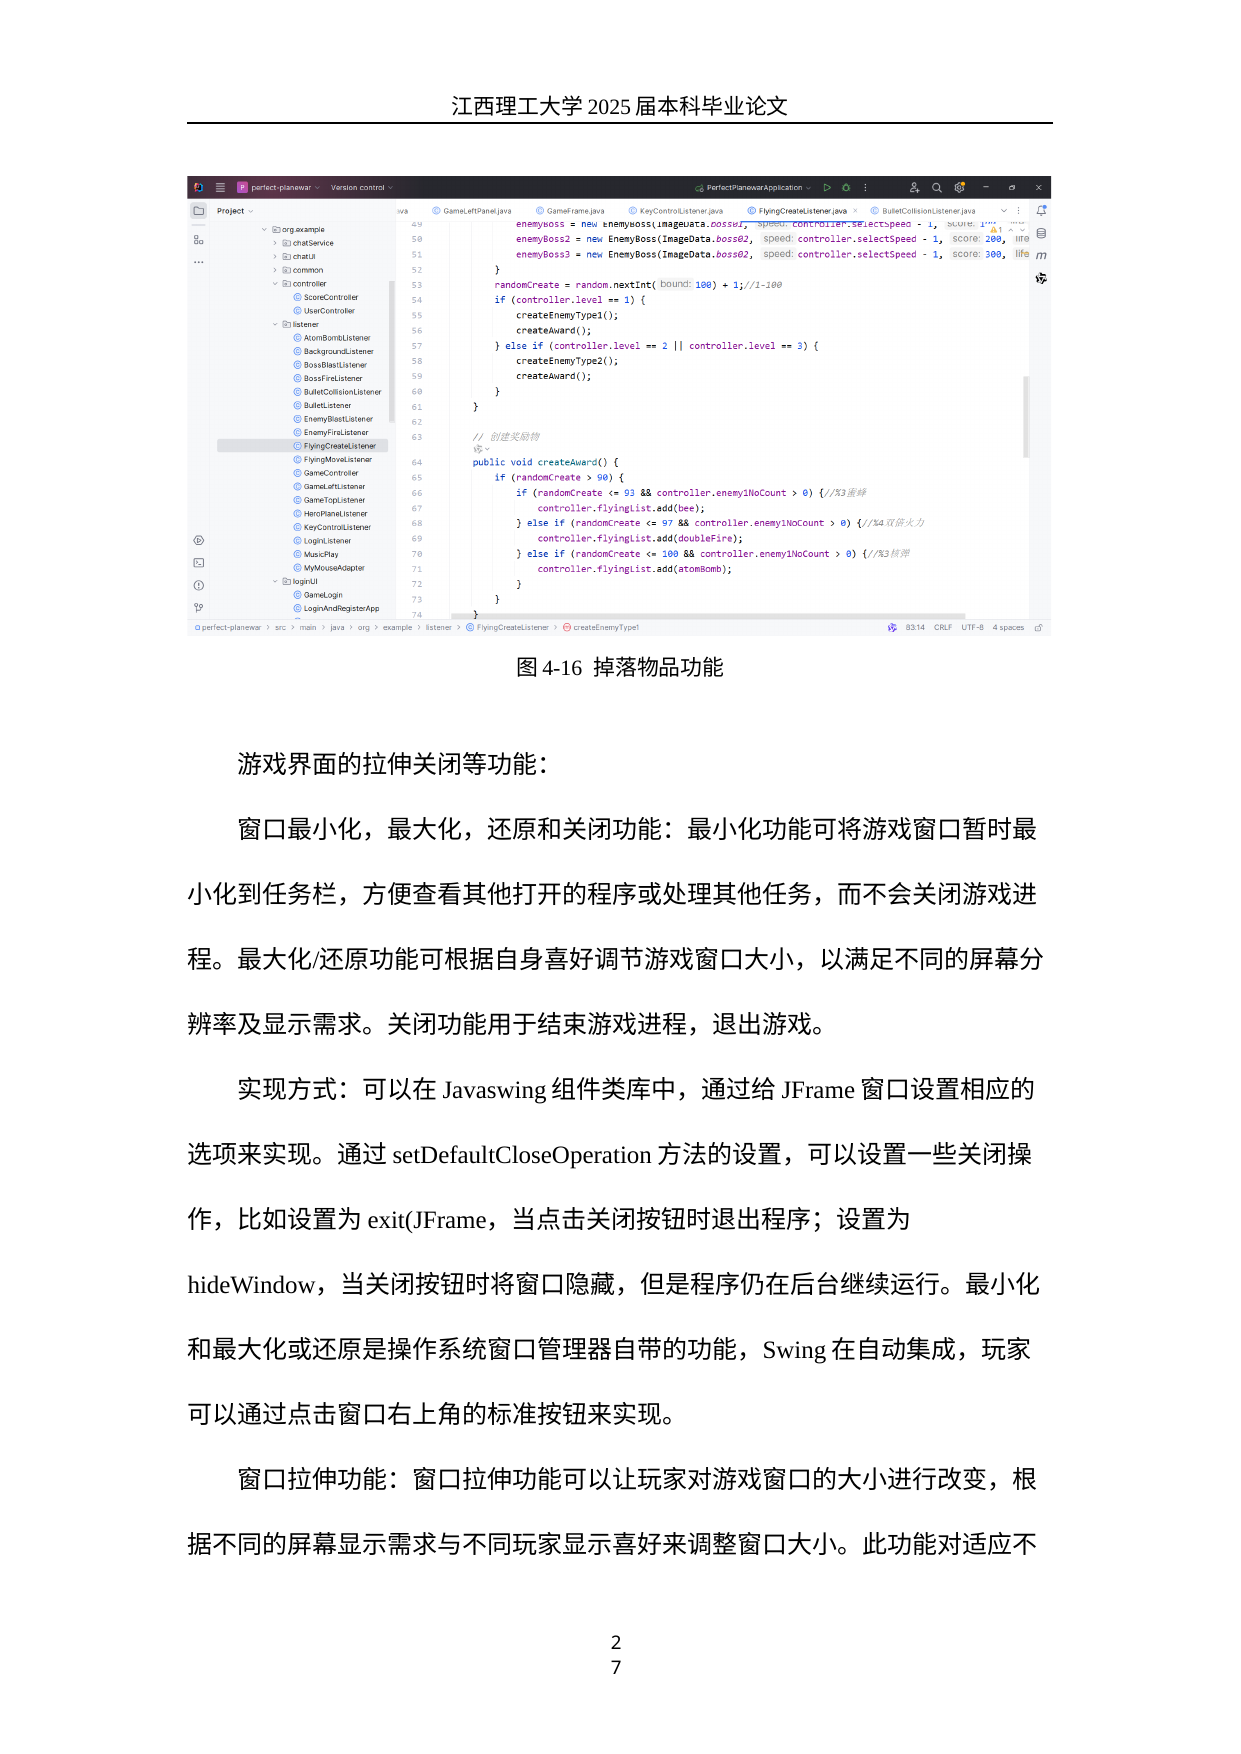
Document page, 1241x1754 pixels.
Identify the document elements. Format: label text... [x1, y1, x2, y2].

text 游戏界面的拉伸关闭等功能： [187, 730, 1053, 795]
text 窗口最小化，最大化，还原和关闭功能：最小化功能可将游戏窗口暂时最小化到任务栏，方便查看其他打开的程序或处理其他任务，而不会关闭游戏进程。最大化/还原功能可根据自身喜好调节游戏窗口大小，以满足不同的屏幕分辨率及显示需求。关闭功能用于结束游戏进程，退出游戏。 [187, 795, 1053, 1055]
list 图4-16 掉落物品功能 [187, 649, 1053, 682]
text 实现方式：可以在Javaswing组件类库中，通过给JFrame窗口设置相应的选项来实现。通过setDefaultCloseOperation方法的设置，可以设置一些关闭操作，比如设置为exit(JFrame，当点击关闭按钮时退出程序；设置为hideWindow，当关闭按钮时将窗口隐藏，但是程序仍在后台继续运行。最小化和最大化或还原是操作系统窗口管理器自带的功能，Swing在自动集成，玩家可以通过点击窗口右上角的标准按钮来实现。 [187, 1055, 1053, 1445]
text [187, 1445, 1053, 1575]
picture [187, 176, 1052, 636]
